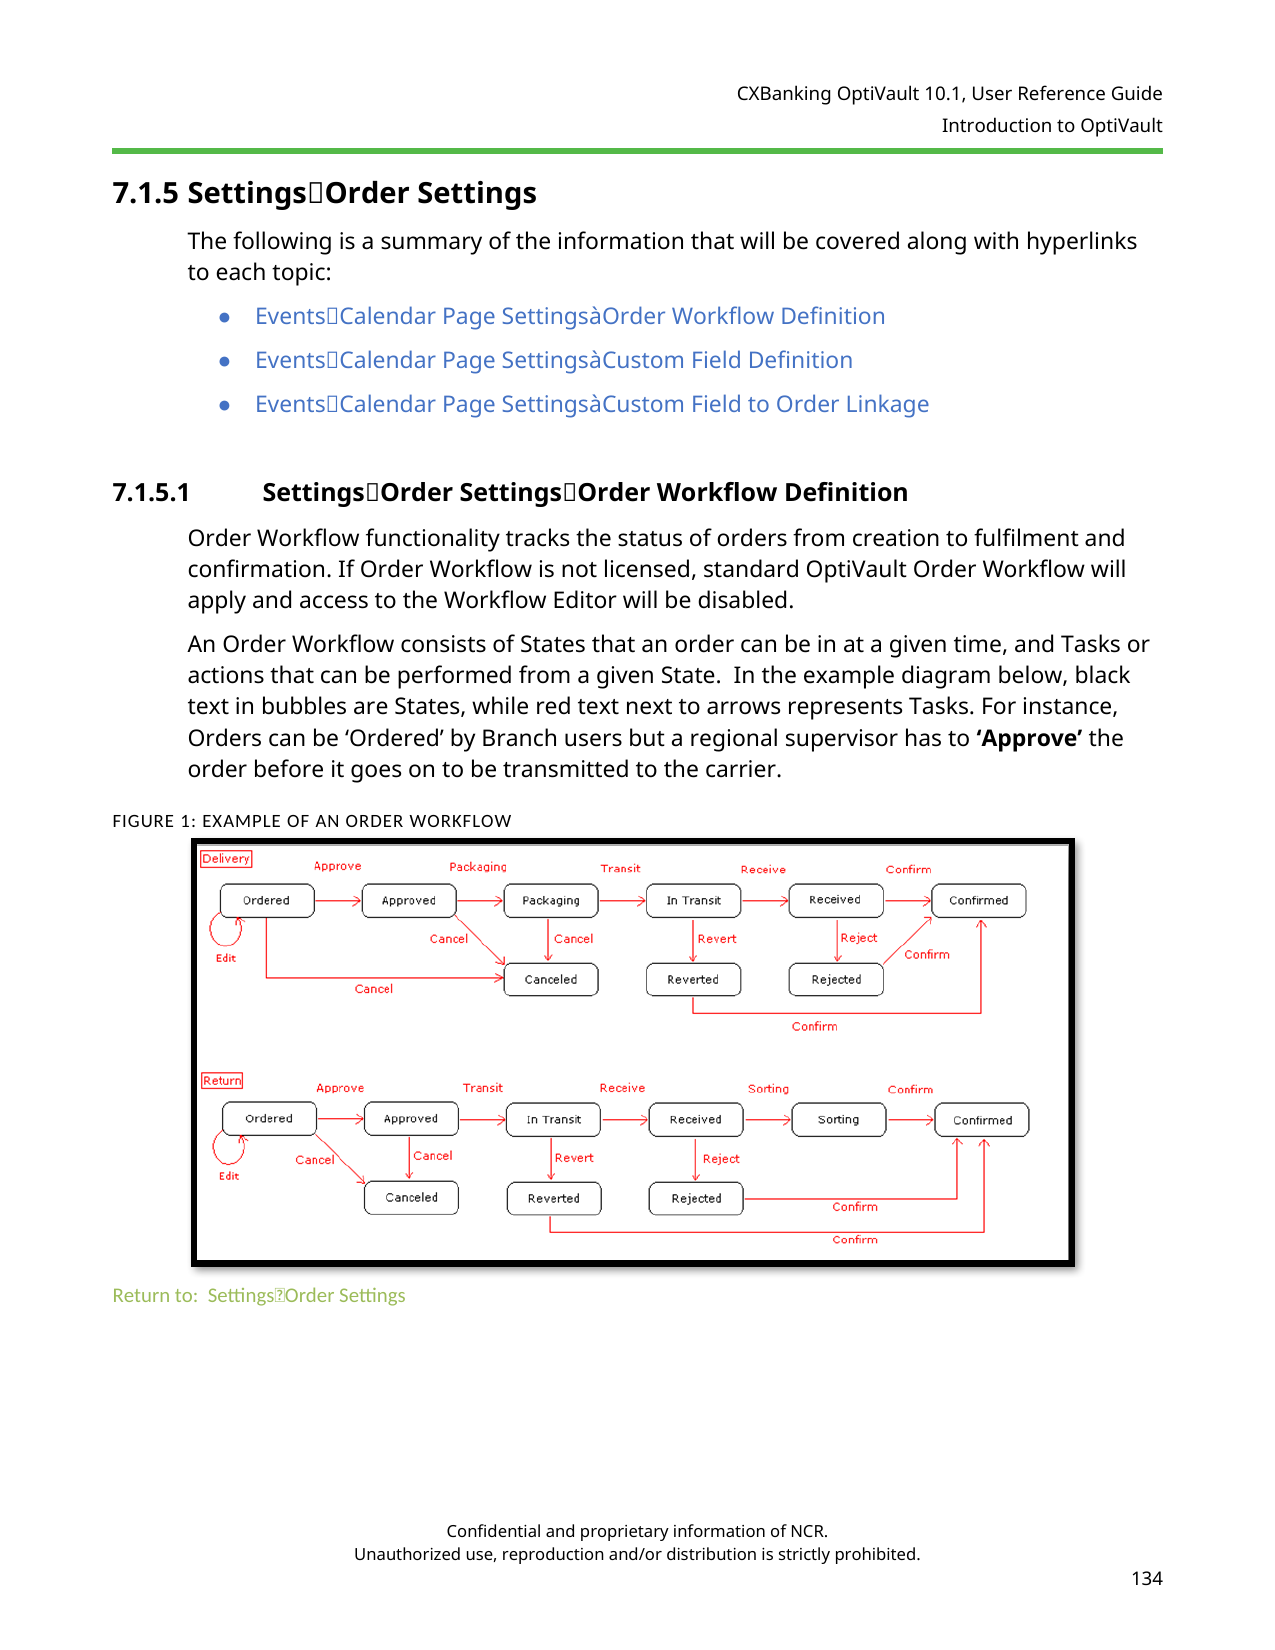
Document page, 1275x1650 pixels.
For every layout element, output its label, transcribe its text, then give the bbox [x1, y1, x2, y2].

list EventsCalendar Page SettingsàCustom Field Definition [217, 344, 1163, 375]
subtitle SettingsOrder SettingsOrder Workflow Definition [112, 475, 1163, 509]
text The following is a summary of the information that will be covered along with hyperlinks to each topic: [187, 225, 1163, 287]
list EventsCalendar Page SettingsàCustom Field to Order Linkage [217, 387, 1163, 419]
subtitle SettingsOrder Settings [112, 173, 1163, 212]
text Return to: SettingsOrder Settings [112, 1282, 1163, 1308]
text Order Workflow functionality tracks the status of orders from creation to fulfilment and confirmation. If Order Workflow is not licensed, standard OptiVault Order Workflow will apply and access to the Workflow Editor will be disabled. [187, 522, 1163, 615]
list EventsCalendar Page SettingsàOrder Workflow Definition [217, 300, 1163, 331]
text An Order Workflow consists of States that an order can be in at a given time, and Tasks or actions that can be performed from a given State. In the example diagram below, black text in bubbles are States, while red text next to arrows represents Tasks. For instance, Orders can be ‘Ordered’ by Branch users but a regional supervisor has to ‘Approve’ the order before it goes on to be transmitted to the carrier. [187, 628, 1163, 784]
picture [197, 844, 1069, 1260]
